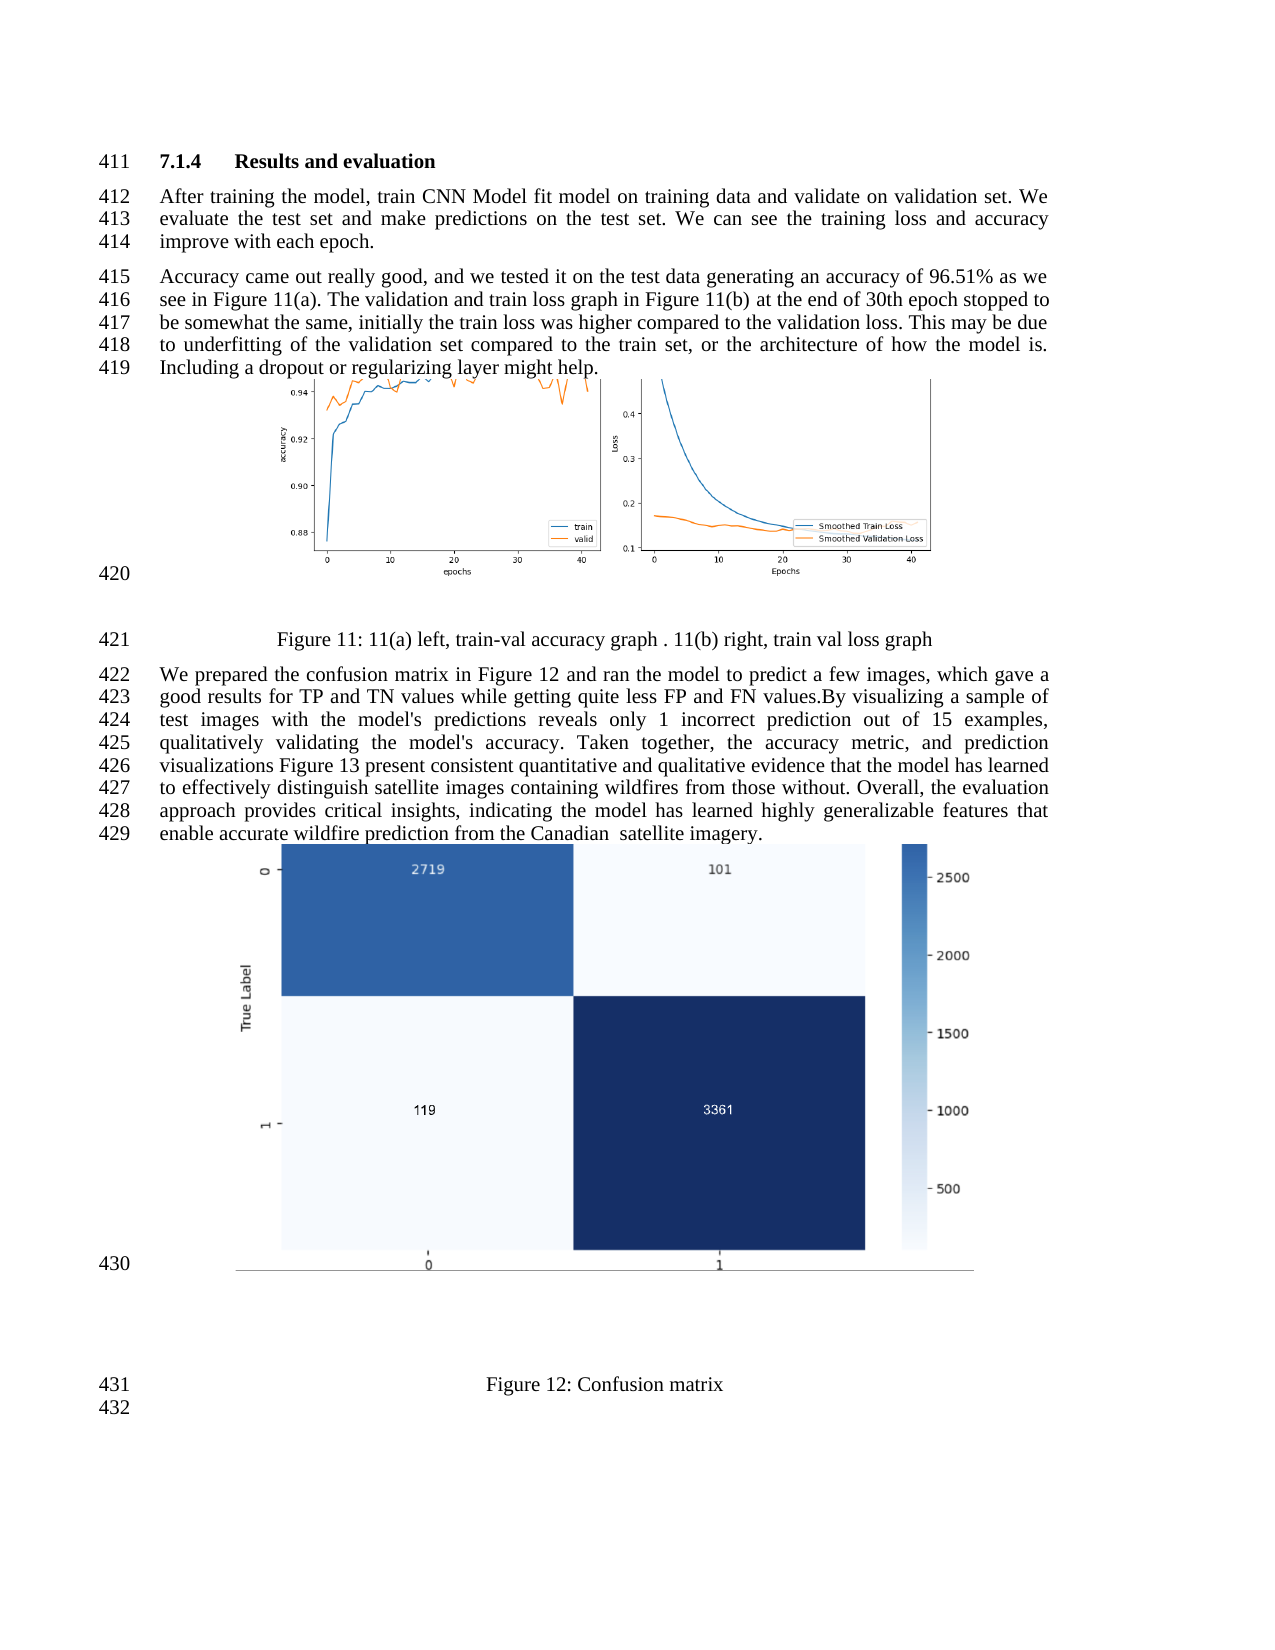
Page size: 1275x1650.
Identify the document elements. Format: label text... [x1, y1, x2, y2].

text After training the model, train CNN Model fit model on training data and validate on validation set. We evaluate the test set and make predictions on the test set. We can see the training loss and accuracy improve with each epoch. [159, 185, 1050, 253]
text Figure 12: Confusion matrix [159, 1374, 1050, 1396]
text 7.1.4 Results and evaluation [159, 150, 1050, 173]
text We prepared the confusion matrix in Figure 12 and ran the model to predict a few images, which gave a good results for TP and TN values while getting quite less FP and FN values.By visualizing a sample of test images with the model's predictions reveals only 1 incorrect prediction out of 15 examples, qualitatively validating the model's accuracy. Taken together, the accuracy metric, and prediction visualizations Figure 13 present consistent quantitative and qualitative evidence that the model has learned to effectively distinguish satellite images containing wildfires from those without. Overall, the evaluation approach provides critical insights, indicating the model has learned highly generalizable features that enable accurate wildfire prediction from the Canadian satellite imagery. [159, 663, 1050, 845]
text Accuracy came out really good, and we tested it on the test data generating an accuracy of 96.51% as we see in Figure 11(a). The validation and train loss graph in Figure 11(b) at the end of 30th epoch stopped to be somewhat the same, initially the train loss was higher compared to the validation loss. This may be due to underfitting of the validation set compared to the train set, or the architecture of how the model is. Including a dropout or regularizing layer might help. [159, 266, 1050, 379]
text Figure 11: 11(a) left, train-val accuracy graph . 11(b) right, train val loss graph [159, 628, 1050, 651]
picture [235, 844, 974, 1271]
picture [273, 379, 936, 581]
